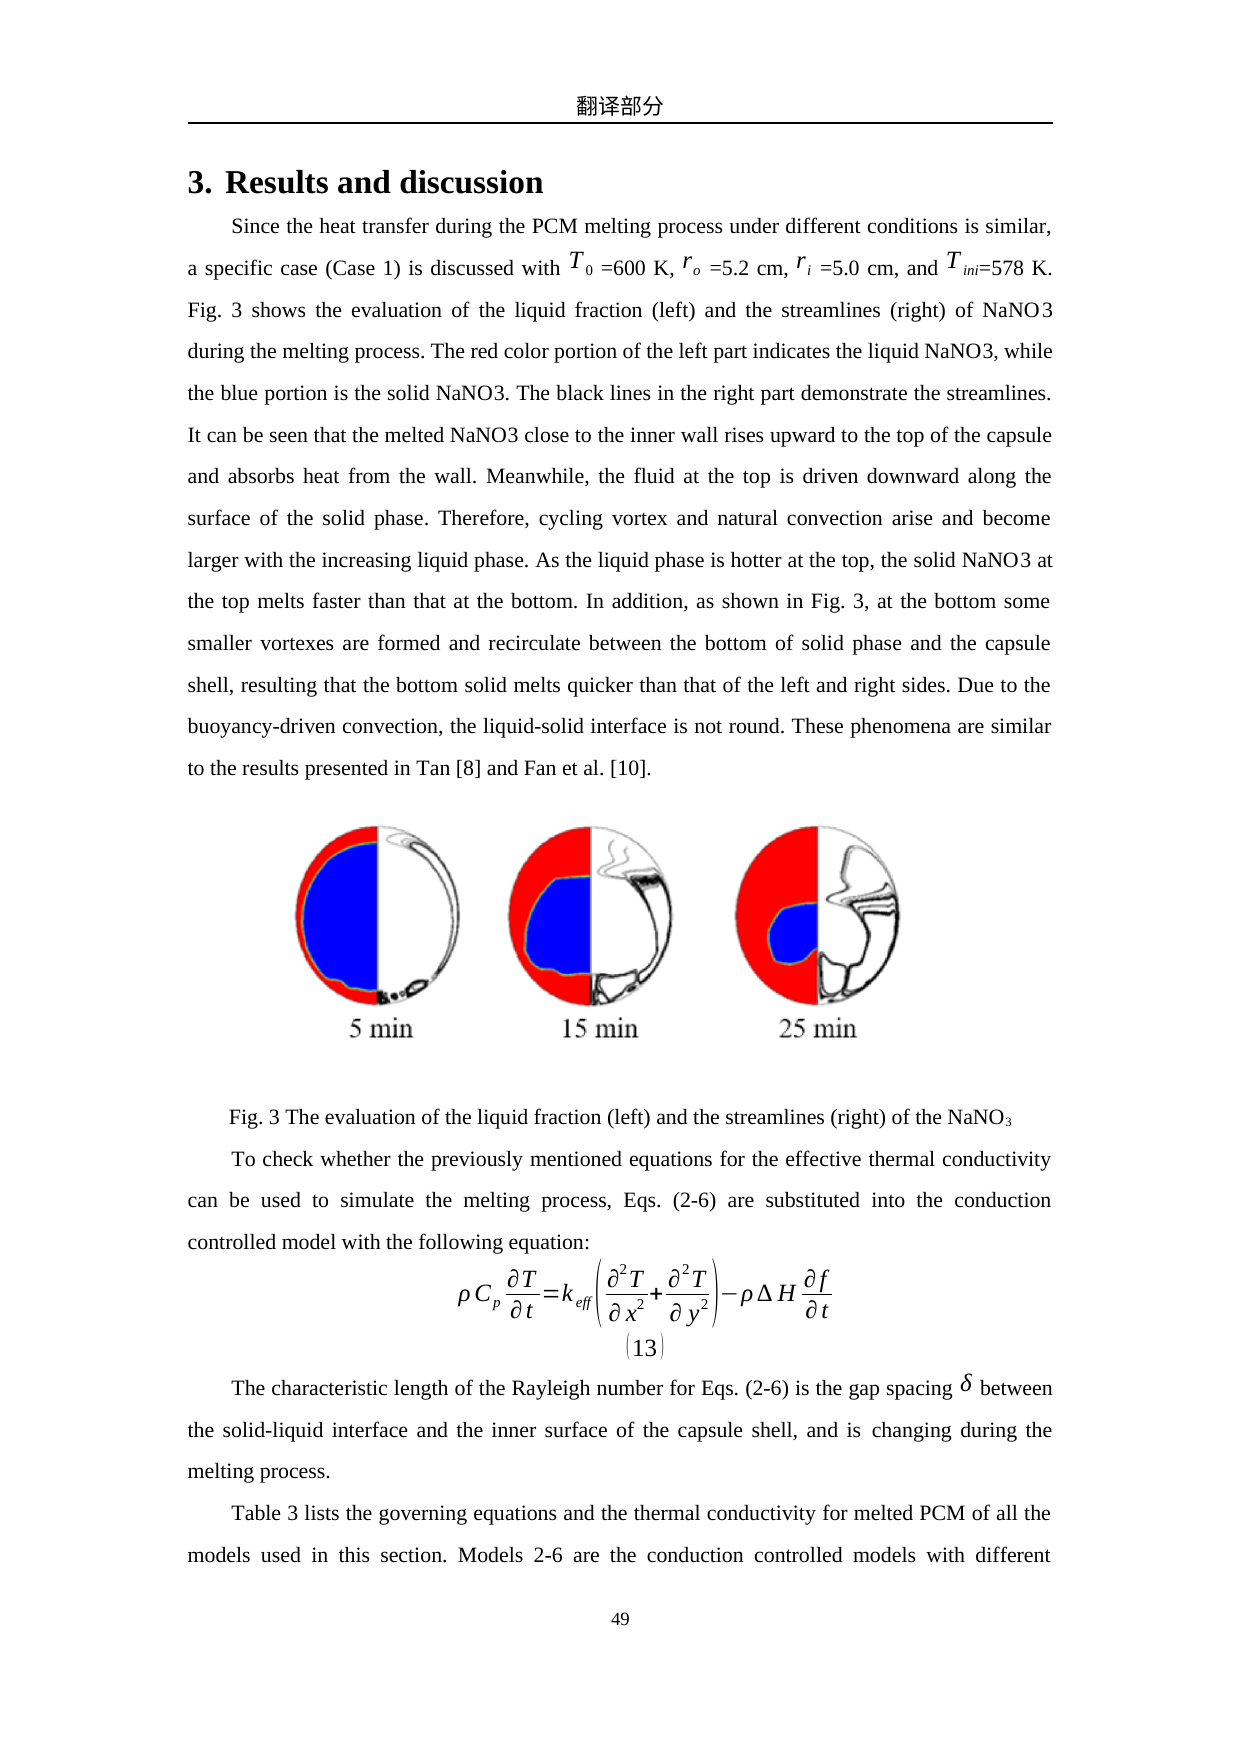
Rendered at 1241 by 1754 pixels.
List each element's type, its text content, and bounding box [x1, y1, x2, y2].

text Fig. 3 The evaluation of the liquid fraction (left) and the streamlines (right) of the NaNO3 [187, 1091, 1053, 1133]
text To check whether the previously mentioned equations for the effective thermal conductivity can be used to simulate the melting process, Eqs. (2-6) are substituted into the conduction controlled model with the following equation: [187, 1133, 1053, 1258]
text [187, 1487, 1053, 1571]
picture [265, 783, 975, 1091]
text Since the heat transfer during the PCM melting process under different conditions is similar, a specific case (Case 1) is discussed with =600 K, =5.2 cm, =5.0 cm, and =578 K. Fig. 3 shows the evaluation of the liquid fraction (left) and the streamlines (right) of NaNO3 during the melting process. The red color portion of the left part indicates the liquid NaNO3, while the blue portion is the solid NaNO3. The black lines in the right part demonstrate the streamlines. It can be seen that the melted NaNO3 close to the inner wall rises upward to the top of the capsule and absorbs heat from the wall. Meanwhile, the fluid at the top is driven downward along the surface of the solid phase. Therefore, cycling vortex and natural convection arise and become larger with the increasing liquid phase. As the liquid phase is hotter at the top, the solid NaNO3 at the top melts faster than that at the bottom. In addition, as shown in Fig. 3, at the bottom some smaller vortexes are formed and recirculate between the bottom of solid phase and the capsule shell, resulting that the bottom solid melts quicker than that of the left and right sides. Due to the buoyancy-driven convection, the liquid-solid interface is not round. These phenomena are similar to the results presented in Tan [8] and Fan et al. [10]. [187, 200, 1053, 784]
text The characteristic length of the Rayleigh number for Eqs. (2-6) is the gap spacing between the solid-liquid interface and the inner surface of the capsule shell, and is changing during the melting process. [187, 1362, 1053, 1487]
list Results and discussion [187, 162, 1053, 200]
